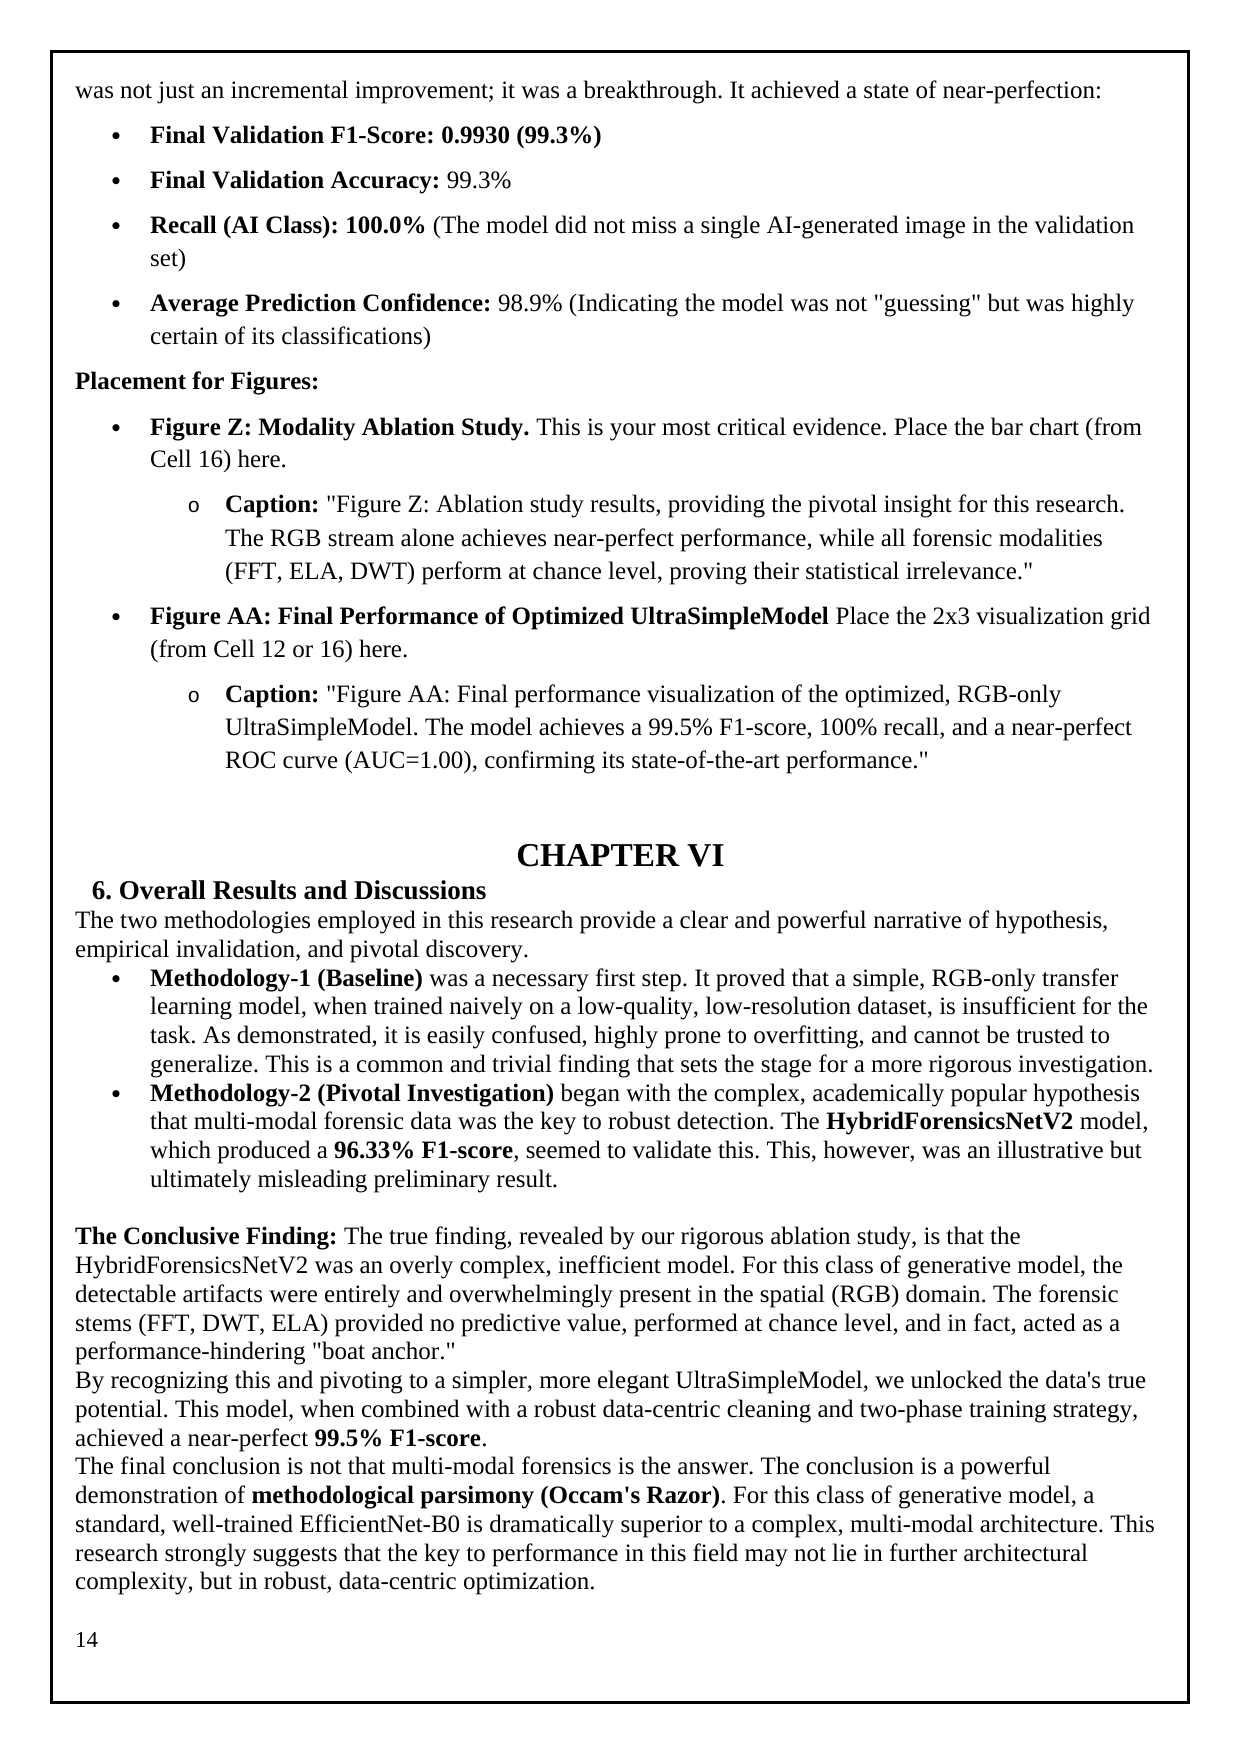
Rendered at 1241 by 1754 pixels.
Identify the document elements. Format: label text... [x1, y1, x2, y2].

list Methodology-1 (Baseline) was a necessary first step. It proved that a simple, RGB-only transfer learning model, when trained naively on a low-quality, low-resolution dataset, is insufficient for the task. As demonstrated, it is easily confused, highly prone to overfitting, and cannot be trusted to generalize. This is a common and trivial finding that sets the stage for a more rigorous investigation. [112, 963, 1165, 1078]
list Recall (AI Class): 100.0% (The model did not miss a single AI-generated image in the validation set) [112, 211, 1165, 272]
list Final Validation F1-Score: 0.9930 (99.3%) [112, 120, 1165, 149]
subtitle 6. Overall Results and Discussions [92, 874, 1165, 905]
list Caption: "Figure AA: Final performance visualization of the optimized, RGB-only UltraSimpleModel. The model achieves a 99.5% F1-score, 100% recall, and a near-perfect ROC curve (AUC=1.00), confirming its state-of-the-art performance." [187, 679, 1165, 774]
list Average Prediction Confidence: 98.9% (Indicating the model was not "guessing" but was highly certain of its classifications) [112, 288, 1165, 350]
text The final conclusion is not that multi-modal forensics is the answer. The conclusion is a powerful demonstration of methodological parsimony (Occam's Razor). For this class of generative model, a standard, well-trained EfficientNet-B0 is dramatically superior to a complex, multi-modal architecture. This research strongly suggests that the key to performance in this field may not lie in further architectural complexity, but in robust, data-centric optimization. [75, 1451, 1165, 1595]
text Placement for Figures: [75, 366, 1165, 395]
text By recognizing this and pivoting to a simpler, more elegant UltraSimpleModel, we unlocked the data's true potential. This model, when combined with a robust data-centric cleaning and two-phase training strategy, achieved a near-perfect 99.5% F1-score. [75, 1365, 1165, 1451]
list Figure Z: Modality Ablation Study. This is your most critical evidence. Place the bar chart (from Cell 16) here. [112, 412, 1165, 473]
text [75, 75, 1165, 104]
list Caption: "Figure Z: Ablation study results, providing the pivotal insight for this research. The RGB stream alone achieves near-perfect performance, while all forensic modalities (FFT, ELA, DWT) perform at chance level, proving their statistical irrelevance." [187, 489, 1165, 584]
list Figure AA: Final Performance of Optimized UltraSimpleModel Place the 2x3 visualization grid (from Cell 12 or 16) here. [112, 601, 1165, 662]
text The Conclusive Finding: The true finding, revealed by our rigorous ablation study, is that the HybridForensicsNetV2 was an overly complex, inefficient model. For this class of generative model, the detectable artifacts were entirely and overwhelmingly present in the spatial (RGB) domain. The forensic stems (FFT, DWT, ELA) provided no predictive value, performed at chance level, and in fact, acted as a performance-hindering "boat anchor." [75, 1221, 1165, 1365]
subtitle CHAPTER VI [75, 836, 1165, 874]
list Final Validation Accuracy: 99.3% [112, 165, 1165, 194]
text The two methodologies employed in this research provide a clear and powerful narrative of hypothesis, empirical invalidation, and pivotal discovery. [75, 905, 1165, 963]
list Methodology-2 (Pivotal Investigation) began with the complex, academically popular hypothesis that multi-modal forensic data was the key to robust detection. The HybridForensicsNetV2 model, which produced a 96.33% F1-score, seemed to validate this. This, however, was an illustrative but ultimately misleading preliminary result. [112, 1078, 1165, 1193]
